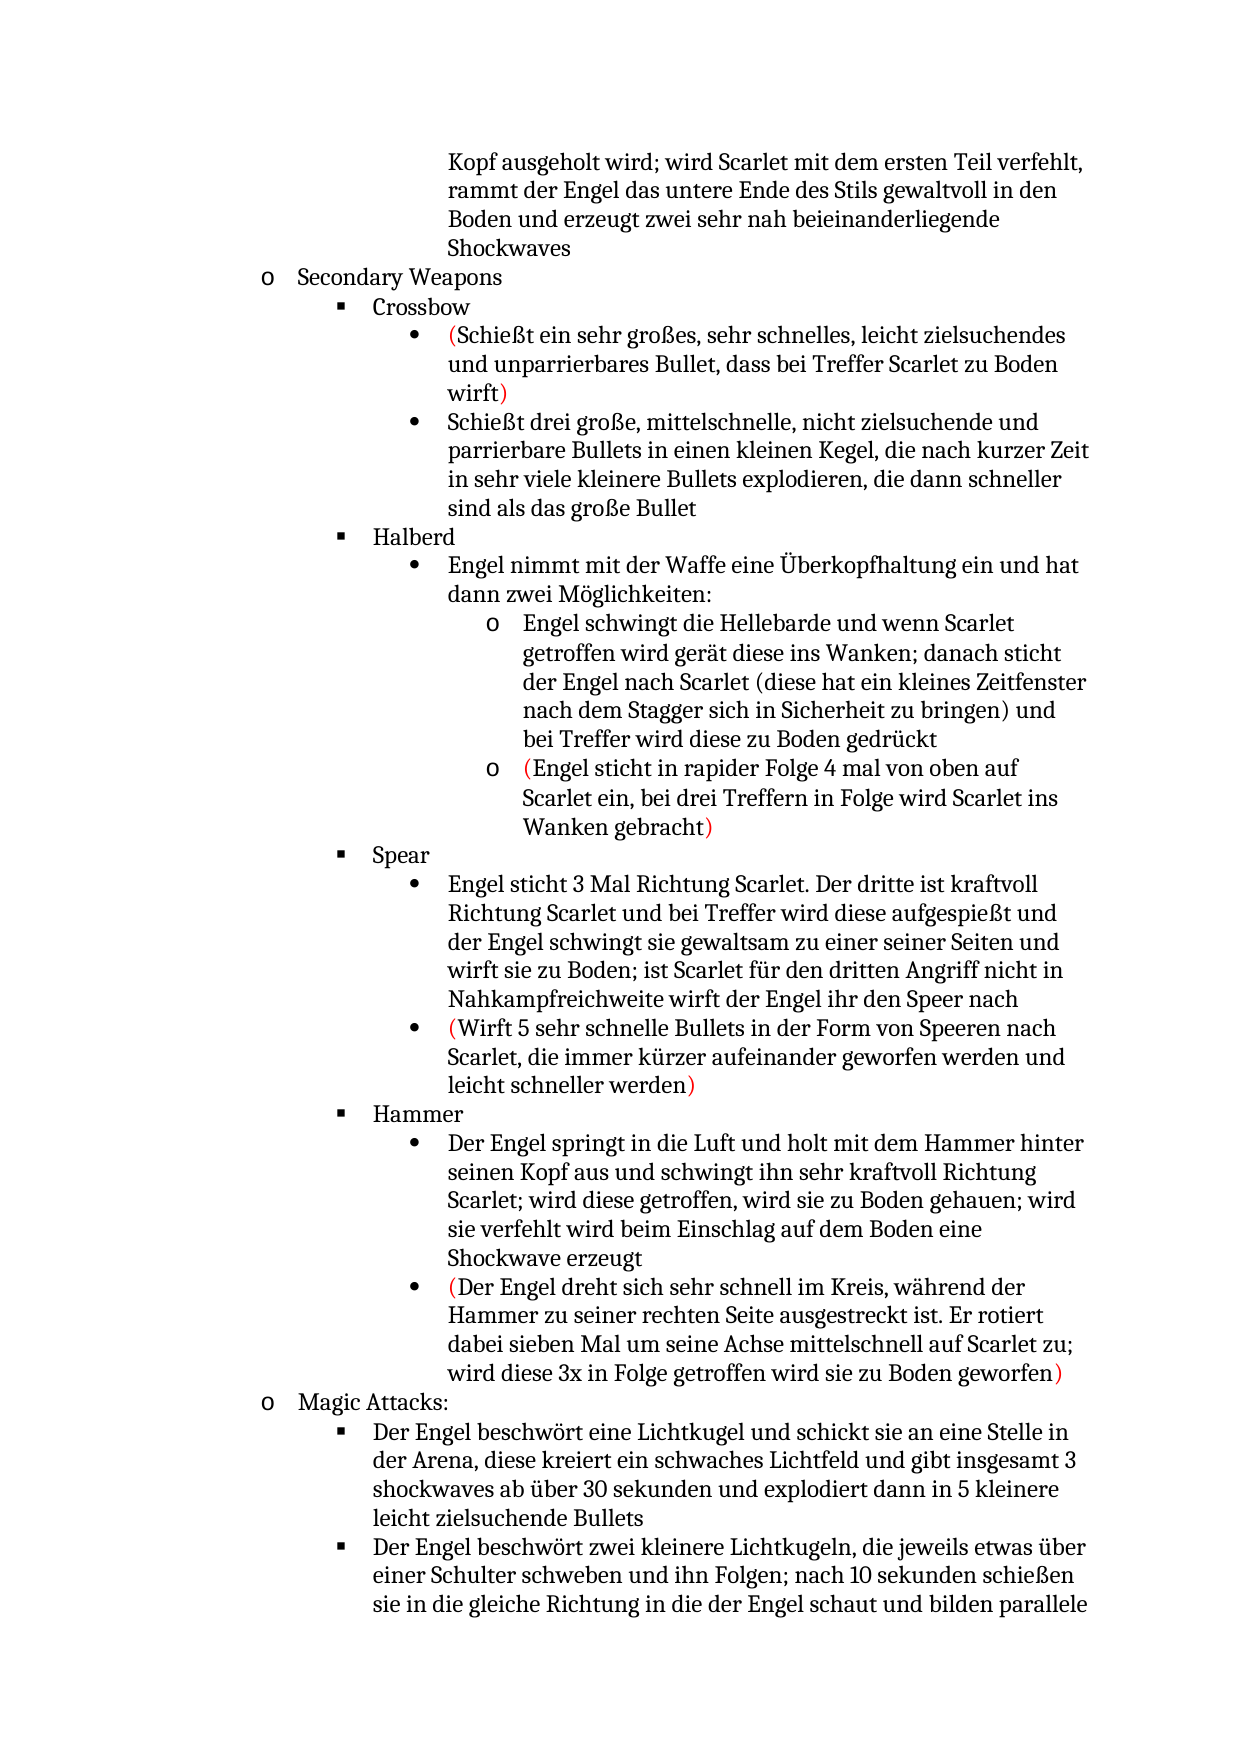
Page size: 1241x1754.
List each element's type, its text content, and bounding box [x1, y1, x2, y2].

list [410, 148, 1093, 263]
list Spear [335, 841, 1093, 870]
list Engel sticht 3 Mal Richtung Scarlet. Der dritte ist kraftvoll Richtung Scarlet und bei Treffer wird diese aufgespießt und der Engel schwingt sie gewaltsam zu einer seiner Seiten und wirft sie zu Boden; ist Scarlet für den dritten Angriff nicht in Nahkampfreichweite wirft der Engel ihr den Speer nach [410, 870, 1093, 1014]
list Der Engel beschwört eine Lichtkugel und schickt sie an eine Stelle in der Arena, diese kreiert ein schwaches Lichtfeld und gibt insgesamt 3 shockwaves ab über 30 sekunden und explodiert dann in 5 kleinere leicht zielsuchende Bullets [335, 1418, 1093, 1533]
list Magic Attacks: [260, 1388, 1093, 1418]
list Engel nimmt mit der Waffe eine Überkopfhaltung ein und hat dann zwei Möglichkeiten: [410, 551, 1093, 609]
list Hammer [335, 1100, 1093, 1129]
list (Schießt ein sehr großes, sehr schnelles, leicht zielsuchendes und unparrierbares Bullet, dass bei Treffer Scarlet zu Boden wirft) [410, 321, 1093, 408]
list Schießt drei große, mittelschnelle, nicht zielsuchende und parrierbare Bullets in einen kleinen Kegel, die nach kurzer Zeit in sehr viele kleinere Bullets explodieren, die dann schneller sind als das große Bullet [410, 408, 1093, 523]
list (Der Engel dreht sich sehr schnell im Kreis, während der Hammer zu seiner rechten Seite ausgestreckt ist. Er rotiert dabei sieben Mal um seine Achse mittelschnell auf Scarlet zu; wird diese 3x in Folge getroffen wird sie zu Boden geworfen) [410, 1273, 1093, 1388]
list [335, 1533, 1093, 1619]
list Halberd [335, 523, 1093, 551]
list Secondary Weapons [260, 263, 1093, 293]
list Der Engel springt in die Luft und holt mit dem Hammer hinter seinen Kopf aus und schwingt ihn sehr kraftvoll Richtung Scarlet; wird diese getroffen, wird sie zu Boden gehauen; wird sie verfehlt wird beim Einschlag auf dem Boden eine Shockwave erzeugt [410, 1129, 1093, 1273]
list Crossbow [335, 293, 1093, 321]
list (Wirft 5 sehr schnelle Bullets in der Form von Speeren nach Scarlet, die immer kürzer aufeinander geworfen werden und leicht schneller werden) [410, 1014, 1093, 1100]
list (Engel sticht in rapider Folge 4 mal von oben auf Scarlet ein, bei drei Treffern in Folge wird Scarlet ins Wanken gebracht) [485, 754, 1093, 841]
list Engel schwingt die Hellebarde und wenn Scarlet getroffen wird gerät diese ins Wanken; danach sticht der Engel nach Scarlet (diese hat ein kleines Zeitfenster nach dem Stagger sich in Sicherheit zu bringen) und bei Treffer wird diese zu Boden gedrückt [485, 609, 1093, 754]
